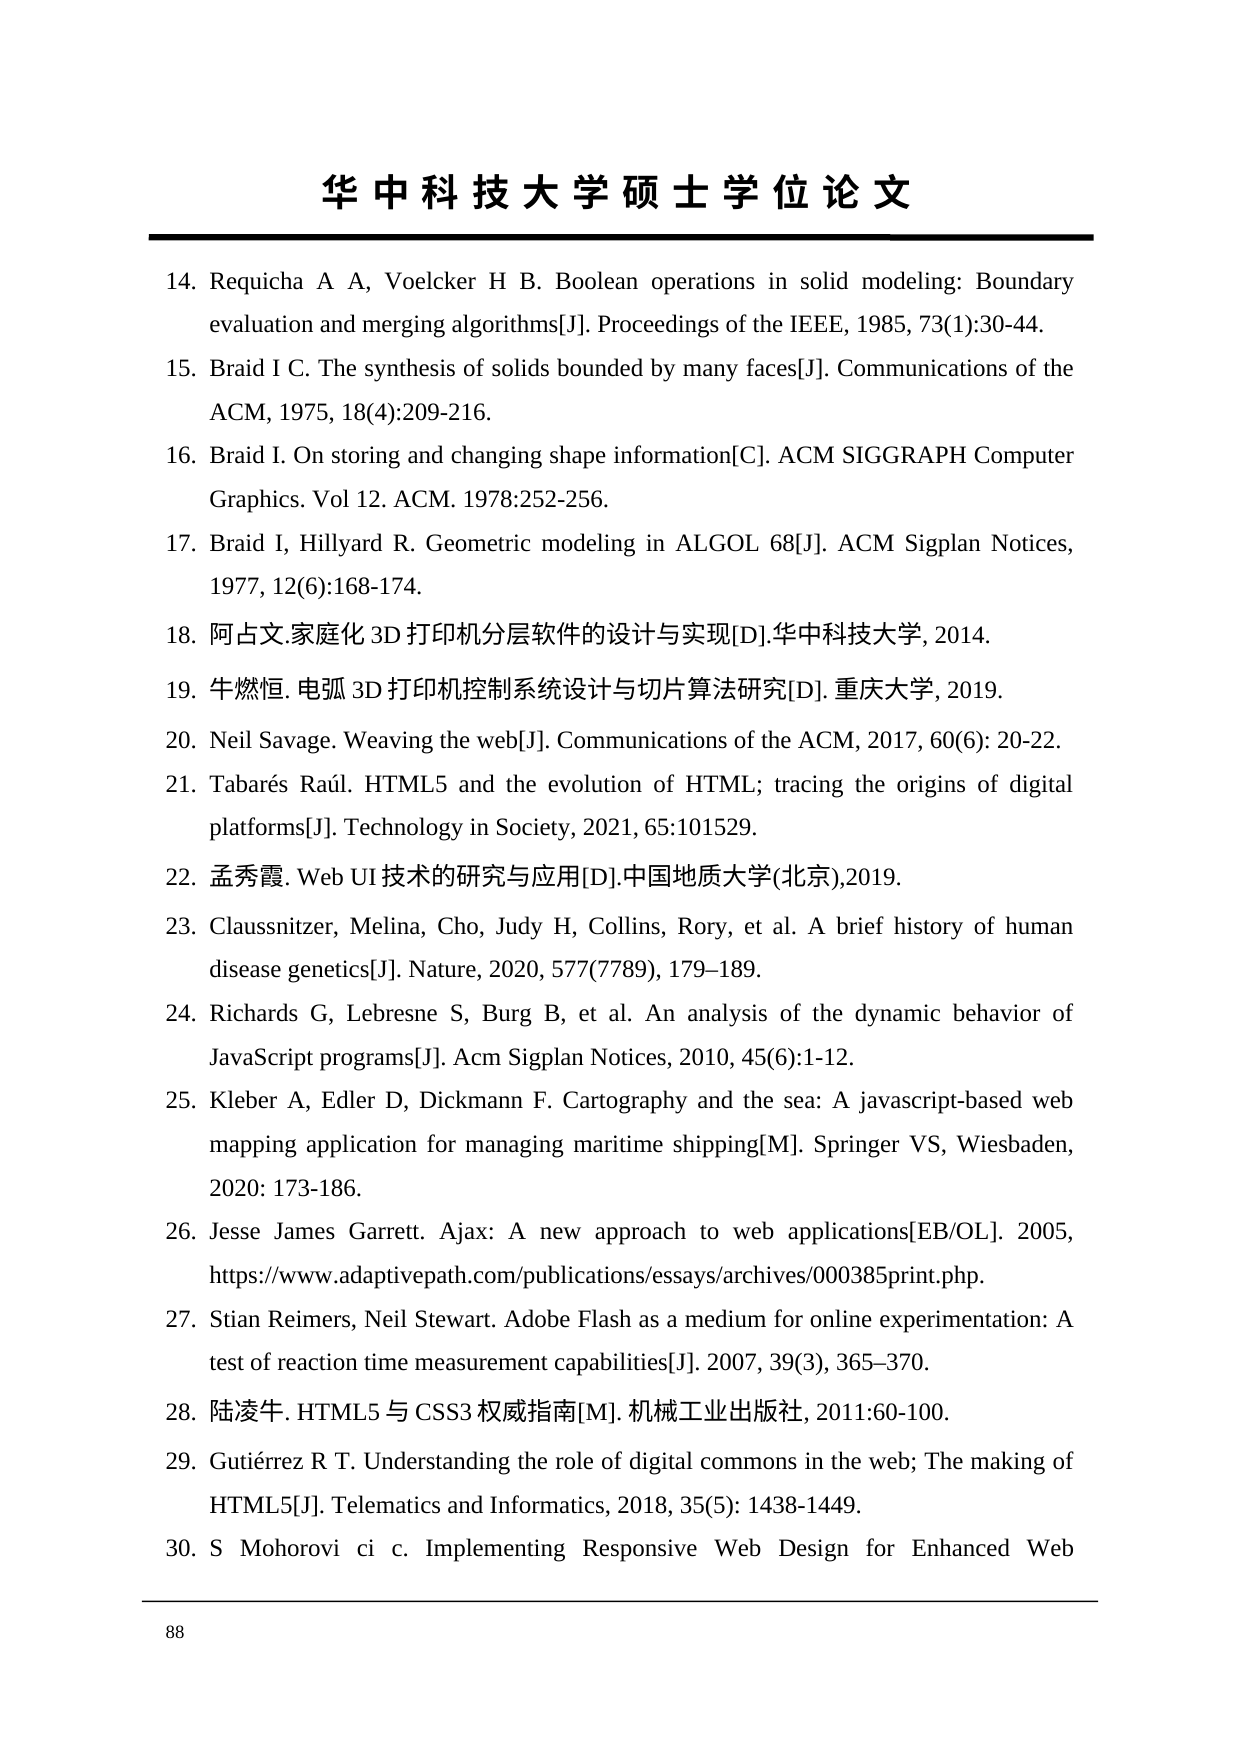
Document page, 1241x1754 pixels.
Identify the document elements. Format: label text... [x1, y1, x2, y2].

list Requicha A A, Voelcker H B. Boolean operations in solid modeling: Boundary evaluation and merging algorithms[J]. Proceedings of the IEEE, 1985, 73(1):30-44. [165, 266, 1075, 338]
list 孟秀霞. Web UI技术的研究与应用[D].中国地质大学(北京),2019. [165, 856, 1075, 892]
list Braid I C. The synthesis of solids bounded by many faces[J]. Communications of the ACM, 1975, 18(4):209-216. [165, 353, 1075, 426]
list Tabarés Raúl. HTML5 and the evolution of HTML; tracing the origins of digital platforms[J]. Technology in Society, 2021, 65:101529. [165, 769, 1075, 841]
list Braid I, Hillyard R. Geometric modeling in ALGOL 68[J]. ACM Sigplan Notices, 1977, 12(6):168-174. [165, 528, 1075, 600]
list Richards G, Lebresne S, Burg B, et al. An analysis of the dynamic behavior of JavaScript programs[J]. Acm Sigplan Notices, 2010, 45(6):1-12. [165, 998, 1075, 1071]
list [165, 1533, 1075, 1562]
list Jesse James Garrett. Ajax: A new approach to web applications[EB/OL]. 2005, https://www.adaptivepath.com/publications/essays/archives/000385print.php. [165, 1216, 1075, 1289]
list 牛燃恒. 电弧3D打印机控制系统设计与切片算法研究[D]. 重庆大学, 2019. [165, 670, 1075, 706]
list Braid I. On storing and changing shape information[C]. ACM SIGGRAPH Computer Graphics. Vol 12. ACM. 1978:252-256. [165, 440, 1075, 513]
list Gutiérrez R T. Understanding the role of digital commons in the web; The making of HTML5[J]. Telematics and Informatics, 2018, 35(5): 1438-1449. [165, 1446, 1075, 1518]
list 阿占文.家庭化3D打印机分层软件的设计与实现[D].华中科技大学, 2014. [165, 615, 1075, 651]
list Claussnitzer, Melina, Cho, Judy H, Collins, Rory, et al. A brief history of human disease genetics[J]. Nature, 2020, 577(7789), 179–189. [165, 911, 1075, 983]
list Neil Savage. Weaving the web[J]. Communications of the ACM, 2017, 60(6): 20-22. [165, 725, 1075, 754]
list Stian Reimers, Neil Stewart. Adobe Flash as a medium for online experimentation: A test of reaction time measurement capabilities[J]. 2007, 39(3), 365–370. [165, 1304, 1075, 1376]
list 陆凌牛. HTML5与CSS3权威指南[M]. 机械工业出版社, 2011:60-100. [165, 1391, 1075, 1427]
list Kleber A, Edler D, Dickmann F. Cartography and the sea: A javascript-based web mapping application for managing maritime shipping[M]. Springer VS, Wiesbaden, 2020: 173-186. [165, 1086, 1075, 1202]
